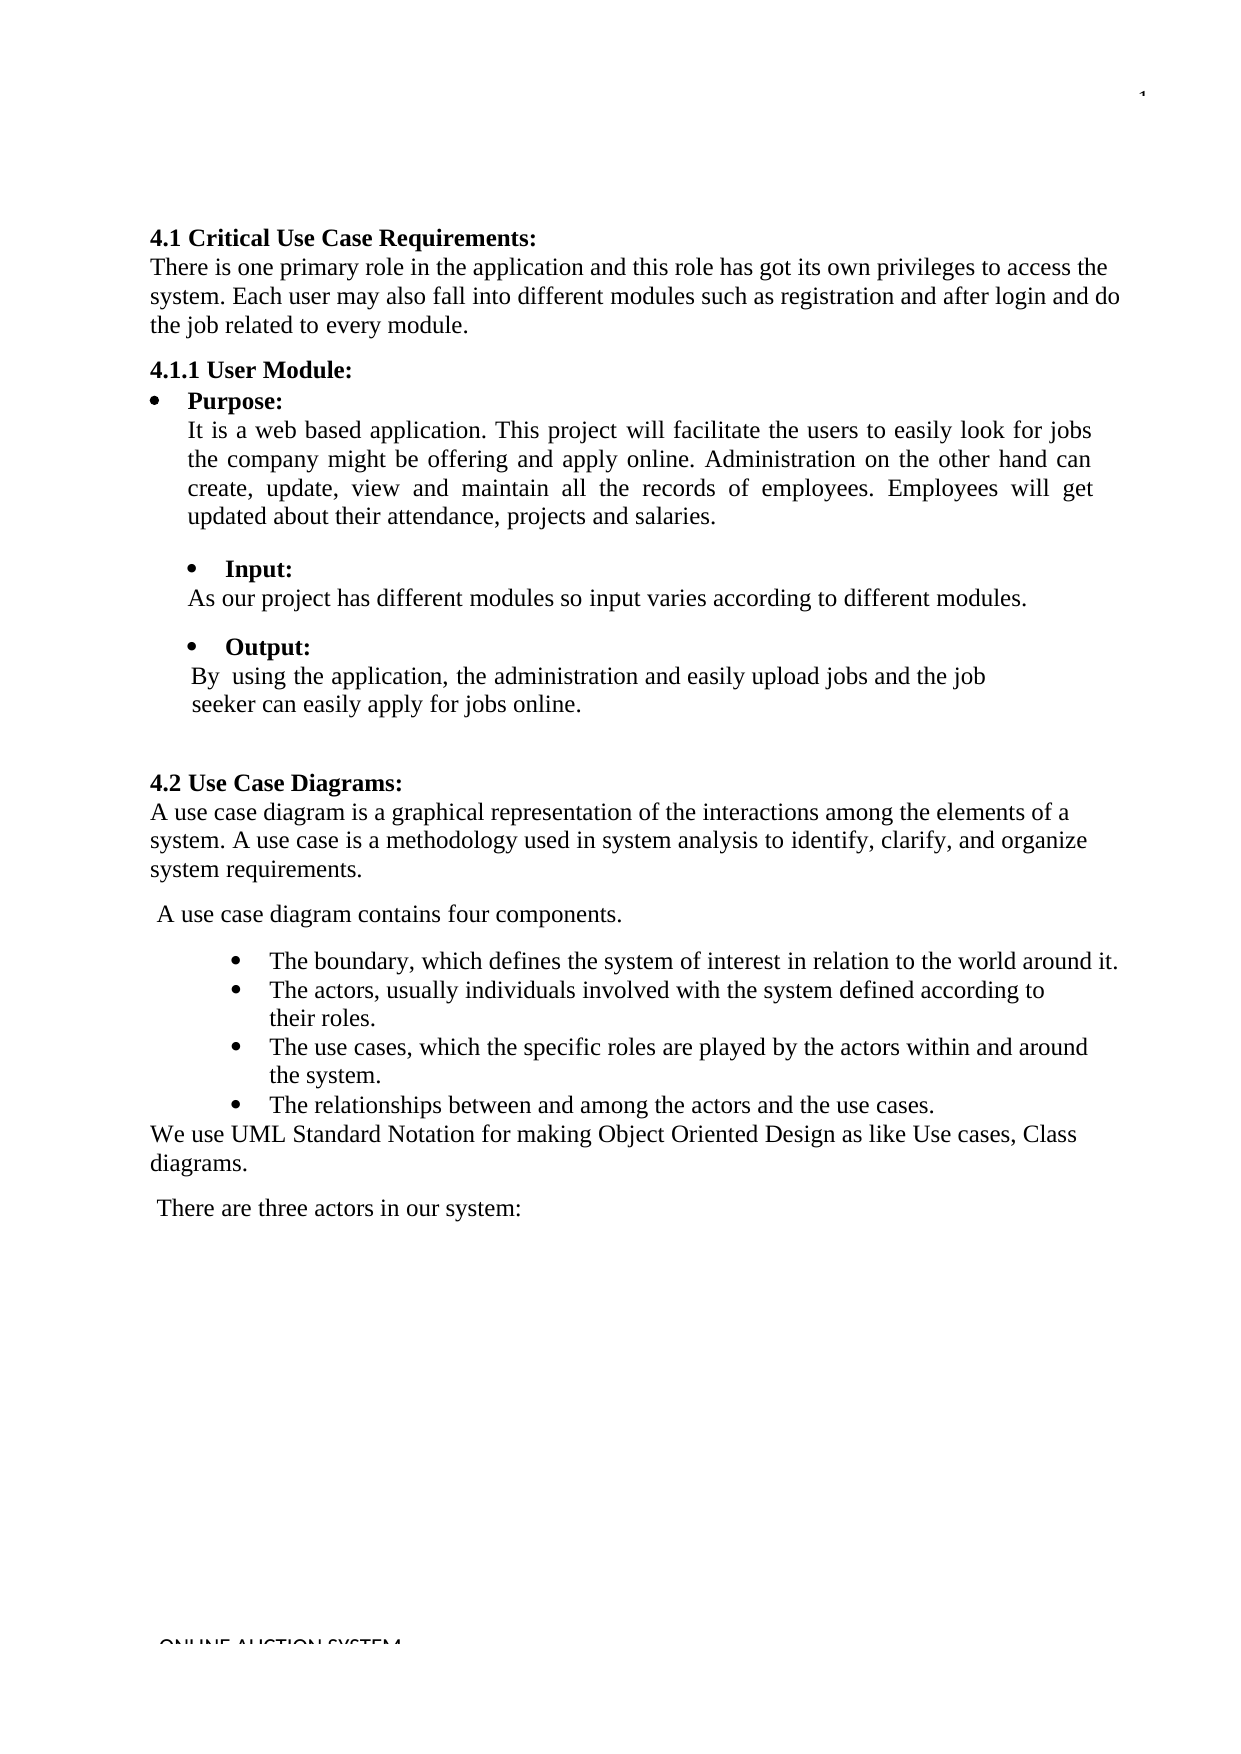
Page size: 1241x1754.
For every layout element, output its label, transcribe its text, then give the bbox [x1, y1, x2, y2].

subtitle User Module: [150, 356, 1201, 384]
text As our project has different modules so input varies according to different modules. [187, 584, 1201, 612]
subtitle Input: [187, 553, 1201, 584]
list The actors, usually individuals involved with the system defined according to their roles. [232, 976, 1096, 1032]
subtitle Use Case Diagrams: [150, 768, 1201, 797]
list The use cases, which the specific roles are played by the actors within and around the system. [232, 1033, 1124, 1089]
list The boundary, which defines the system of interest in relation to the world around it. [231, 945, 1201, 975]
text There is one primary role in the application and this role has got its own privileges to access the system. Each user may also fall into different modules such as registration and after login and do the job related to every module. [150, 252, 1139, 339]
subtitle Output: [187, 631, 1201, 662]
text There are three actors in our system: [156, 1193, 1201, 1222]
list The relationships between and among the actors and the use cases. [231, 1089, 1201, 1120]
text It is a web based application. This project will facilitate the users to easily look for jobs the company might be offering and apply online. Administration on the other hand can create, update, view and maintain all the records of employees. Employees will get updated about their attendance, projects and salaries. [187, 415, 1093, 530]
text A use case diagram contains four components. [156, 899, 1201, 928]
text A use case diagram is a graphical representation of the interactions among the elements of a system. A use case is a methodology used in system analysis to identify, clarify, and organize system requirements. [150, 797, 1118, 883]
text We use UML Standard Notation for making Object Oriented Design as like Use cases, Class diagrams. [150, 1120, 1157, 1176]
list Purpose: [150, 385, 1201, 415]
subtitle Critical Use Case Requirements: [150, 224, 1201, 252]
text By using the application, the administration and easily upload jobs and the job seeker can easily apply for jobs online. [191, 662, 1003, 718]
